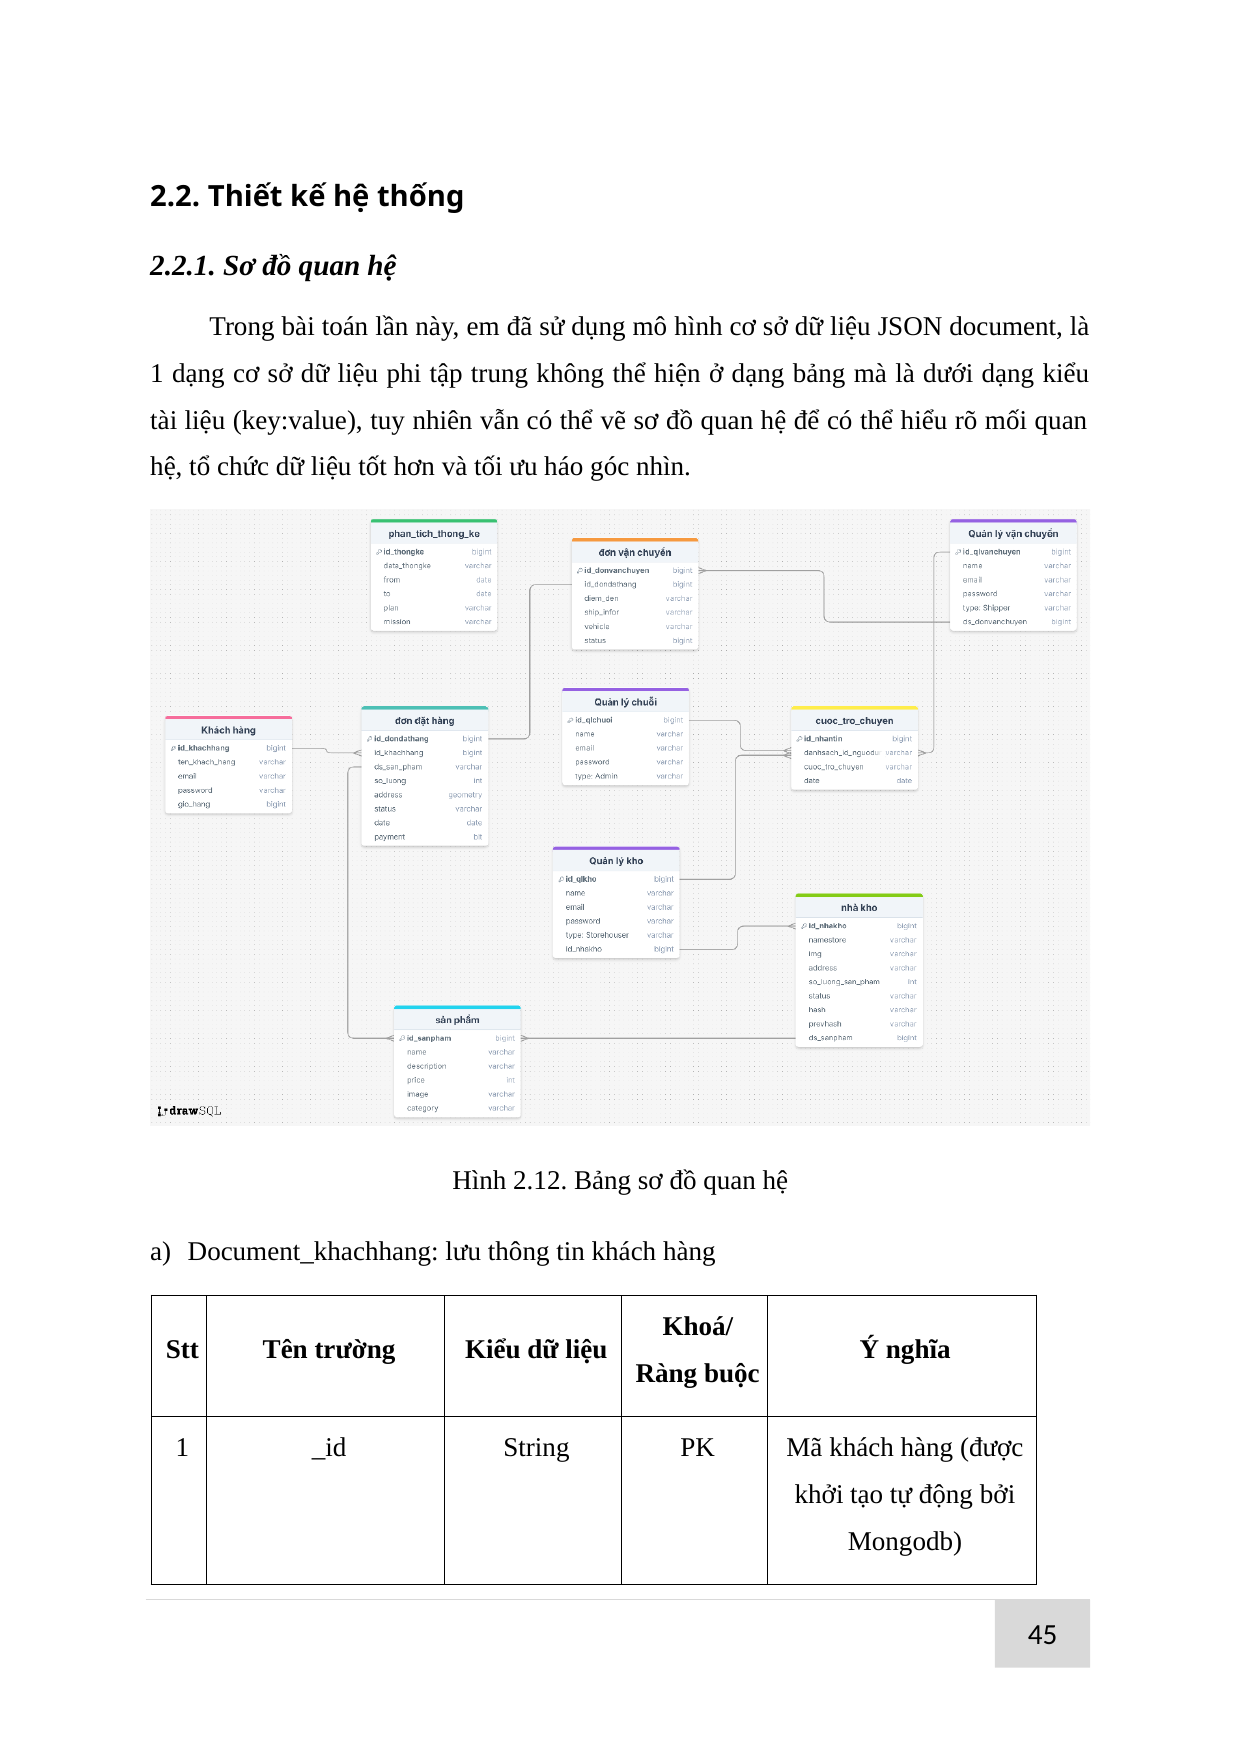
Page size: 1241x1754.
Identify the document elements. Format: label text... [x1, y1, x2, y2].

table_cell 1 [152, 1417, 206, 1584]
table_cell _id [207, 1417, 444, 1584]
text Hình 2.12. Bảng sơ đồ quan hệ [150, 1164, 1090, 1195]
table_cell PK [622, 1417, 767, 1584]
text Trong bài toán lần này, em đã sử dụng mô hình cơ sở dữ liệu JSON document, là 1 dạng cơ sở dữ liệu phi tập trung không thể hiện ở dạng bảng mà là dưới dạng kiểu tài liệu (key:value), tuy nhiên vẫn có thể vẽ sơ đồ quan hệ để có thể hiểu rõ mối quan hệ, tổ chức dữ liệu tốt hơn và tối ưu háo góc nhìn. [150, 310, 1090, 482]
picture [150, 509, 1091, 1126]
table_header Tên trường [207, 1296, 444, 1416]
text Thiết kế hệ thống [150, 175, 1090, 215]
table_header Kiểu dữ liệu [445, 1296, 621, 1416]
table_header Khoá/ Ràng buộc [622, 1296, 767, 1416]
table_header Ý nghĩa [768, 1296, 1036, 1416]
table_header Stt [152, 1296, 206, 1416]
list Document_khachhang: lưu thông tin khách hàng [150, 1235, 1090, 1267]
table_cell Mã khách hàng (được khởi tạo tự động bởi Mongodb) [768, 1417, 1036, 1584]
table_cell String [445, 1417, 621, 1584]
text Sơ đồ quan hệ [150, 248, 1090, 281]
